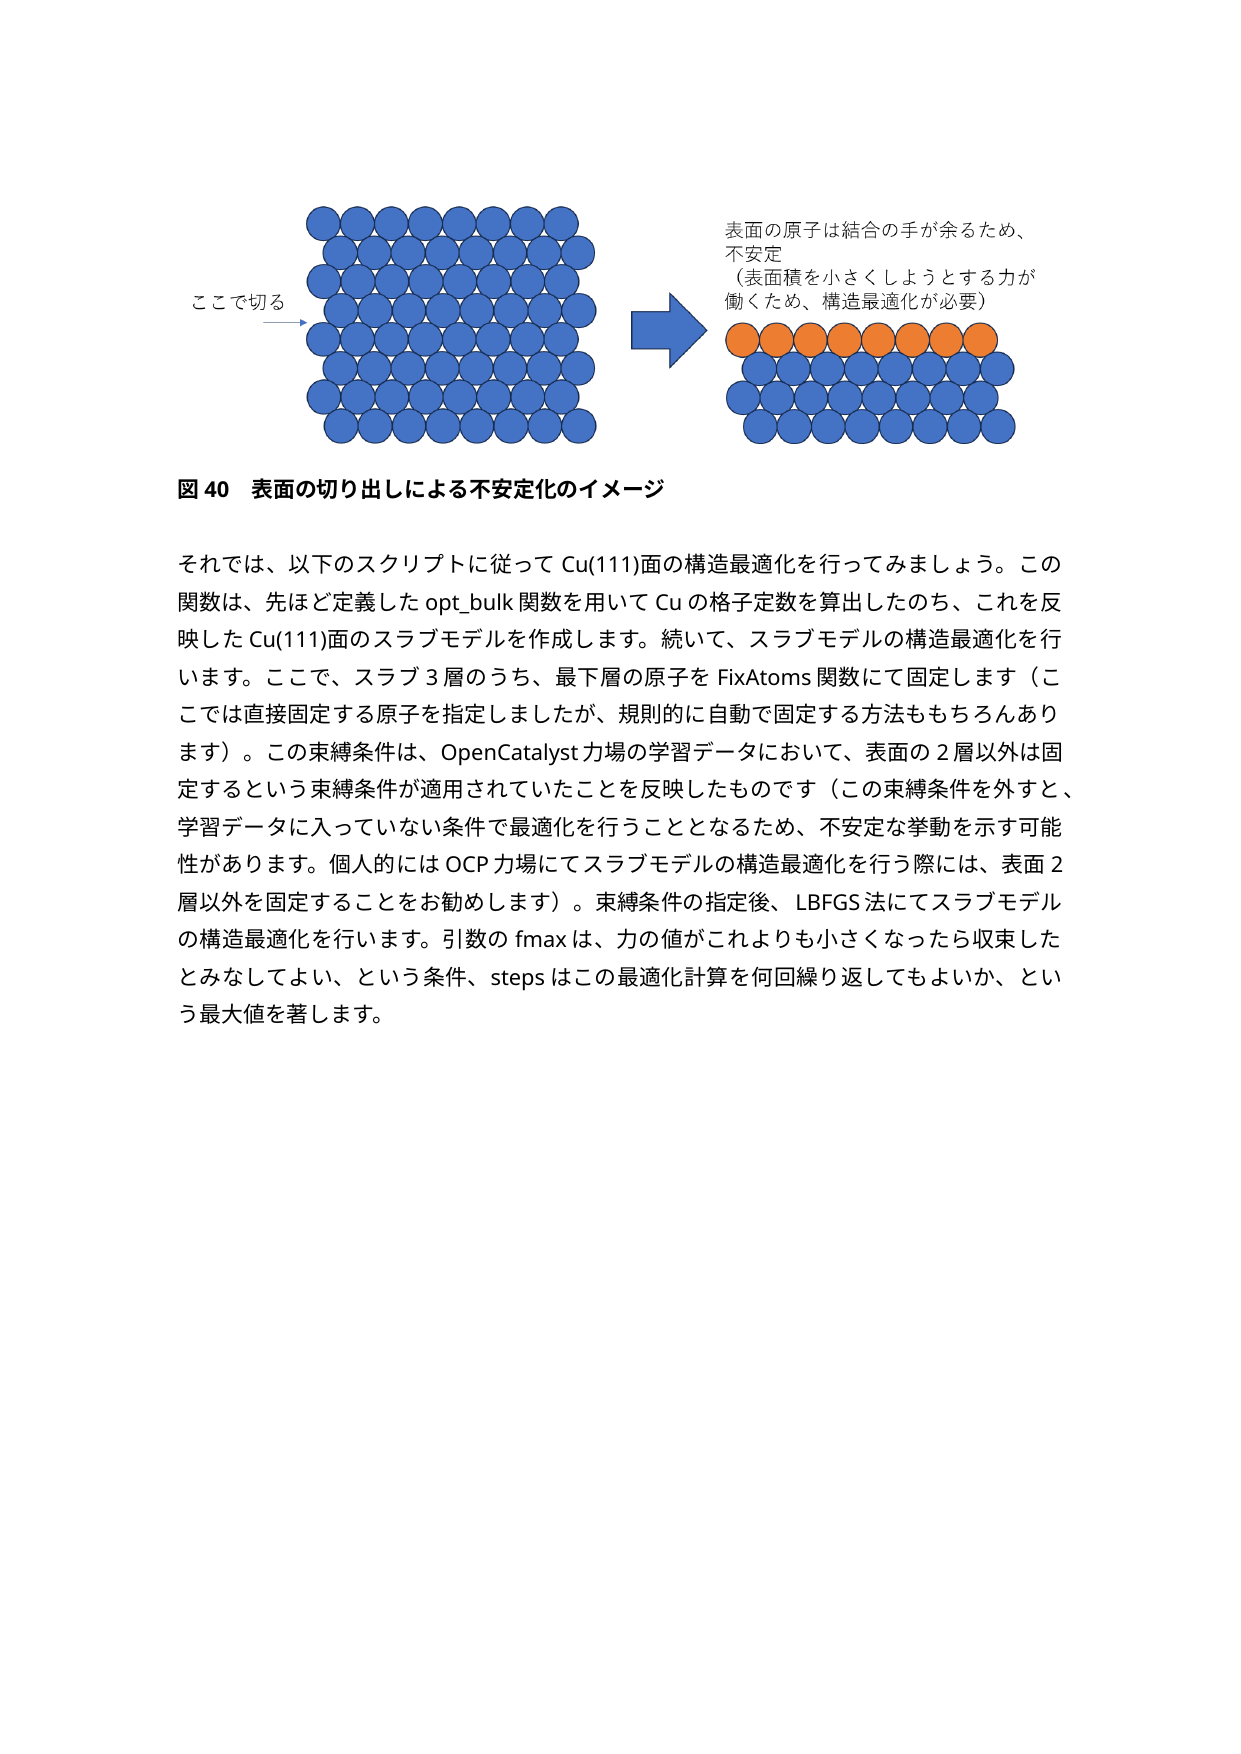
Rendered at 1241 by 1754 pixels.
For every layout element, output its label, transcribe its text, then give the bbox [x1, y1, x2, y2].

picture [177, 206, 1059, 444]
text それでは、以下のスクリプトに従ってCu(111)面の構造最適化を行ってみましょう。この関数は、先ほど定義したopt_bulk関数を用いてCuの格子定数を算出したのち、これを反映したCu(111)面のスラブモデルを作成します。続いて、スラブモデルの構造最適化を行います。ここで、スラブ3層のうち、最下層の原子をFixAtoms関数にて固定します（ここでは直接固定する原子を指定しましたが、規則的に自動で固定する方法ももちろんあります）。この束縛条件は、OpenCatalyst力場の学習データにおいて、表面の2層以外は固定するという束縛条件が適用されていたことを反映したものです（この束縛条件を外すと、学習データに入っていない条件で最適化を行うこととなるため、不安定な挙動を示す可能性があります。個人的にはOCP力場にてスラブモデルの構造最適化を行う際には、表面2層以外を固定することをお勧めします）。束縛条件の指定後、LBFGS法にてスラブモデルの構造最適化を行います。引数のfmaxは、力の値がこれよりも小さくなったら収束したとみなしてよい、という条件、stepsはこの最適化計算を何回繰り返してもよいか、という最大値を著します。 [177, 544, 1063, 1032]
